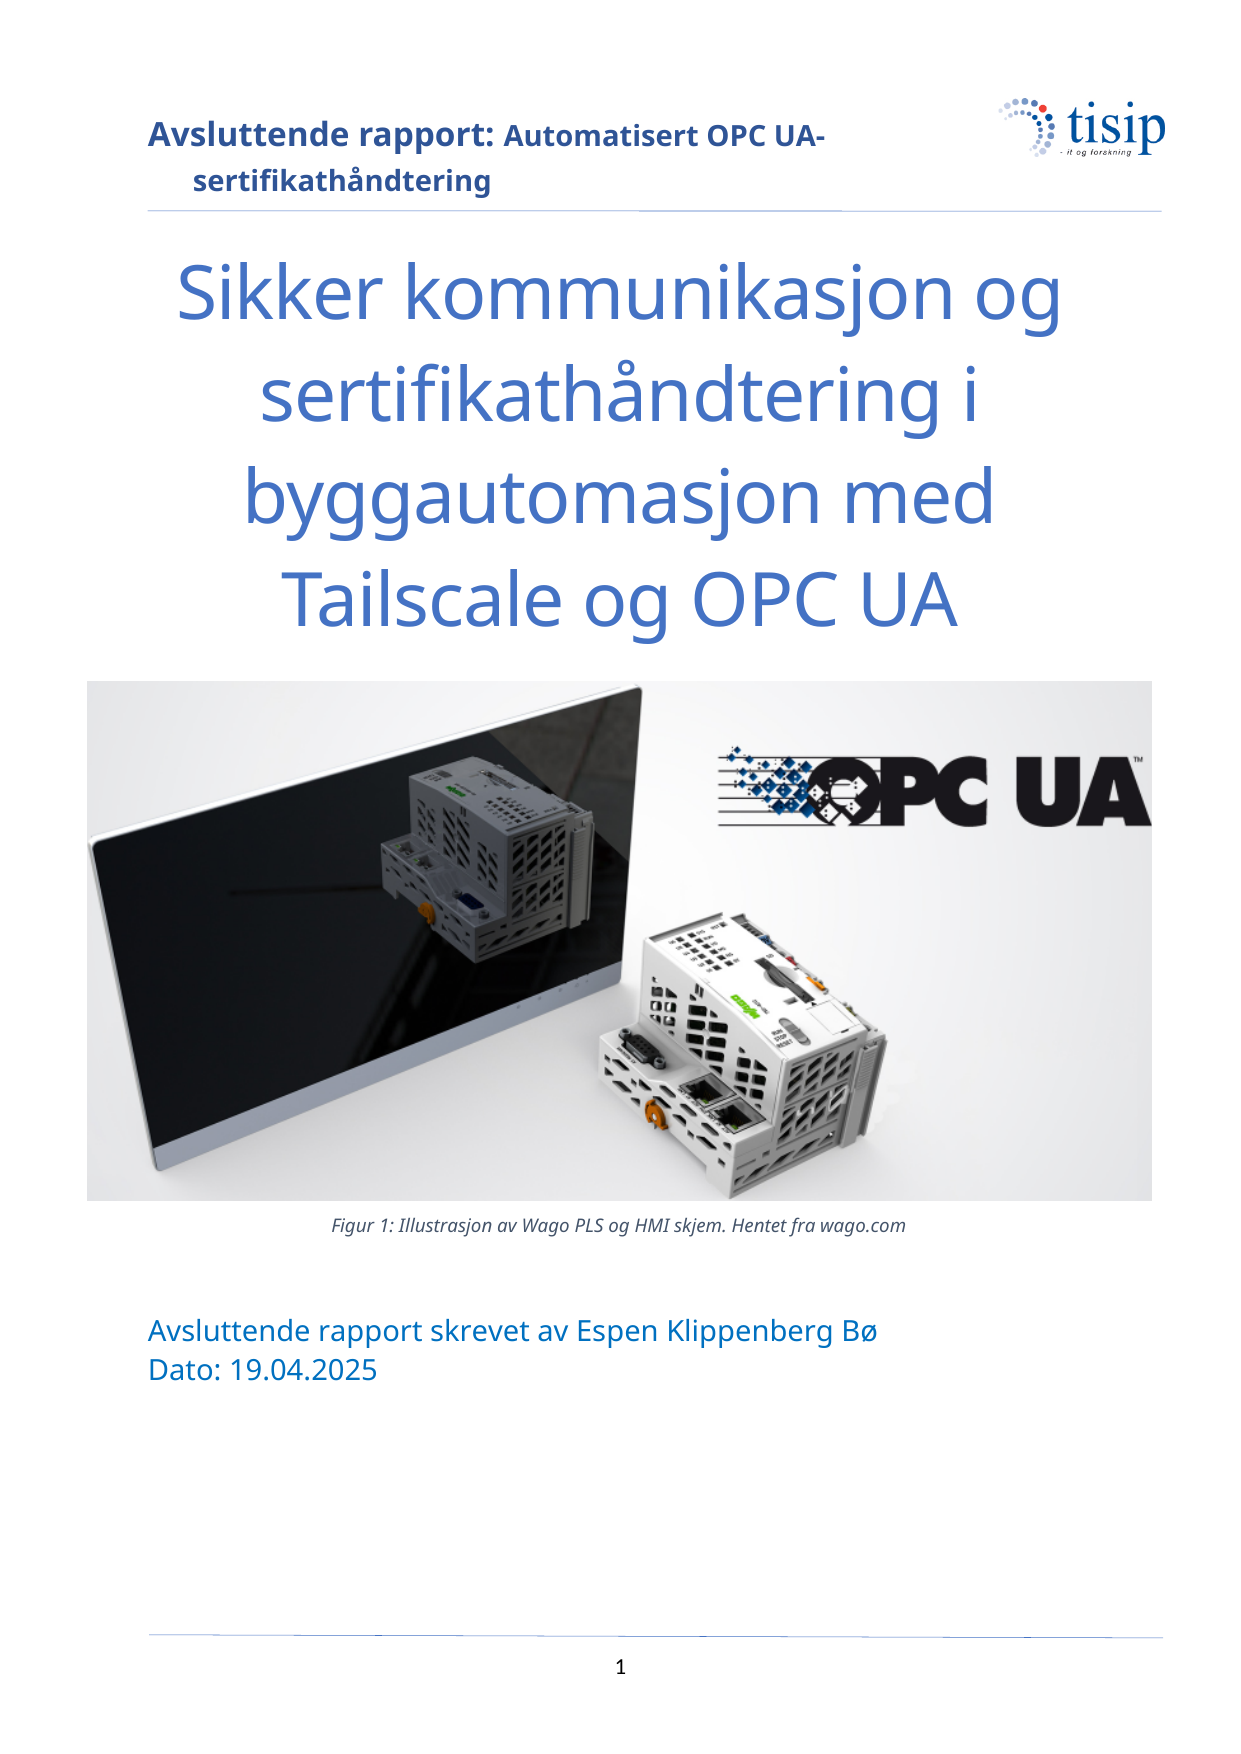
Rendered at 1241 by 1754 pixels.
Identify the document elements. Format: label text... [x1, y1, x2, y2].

text Dato: 19.04.2025 [148, 1350, 1093, 1389]
text Avsluttende rapport skrevet av Espen Klippenberg Bø [148, 1310, 1093, 1350]
picture [991, 92, 1169, 160]
picture [86, 681, 1152, 1199]
title Sikker kommunikasjon og sertifikathåndtering i byggautomasjon med Tailscale og OPC UA [148, 239, 1093, 648]
